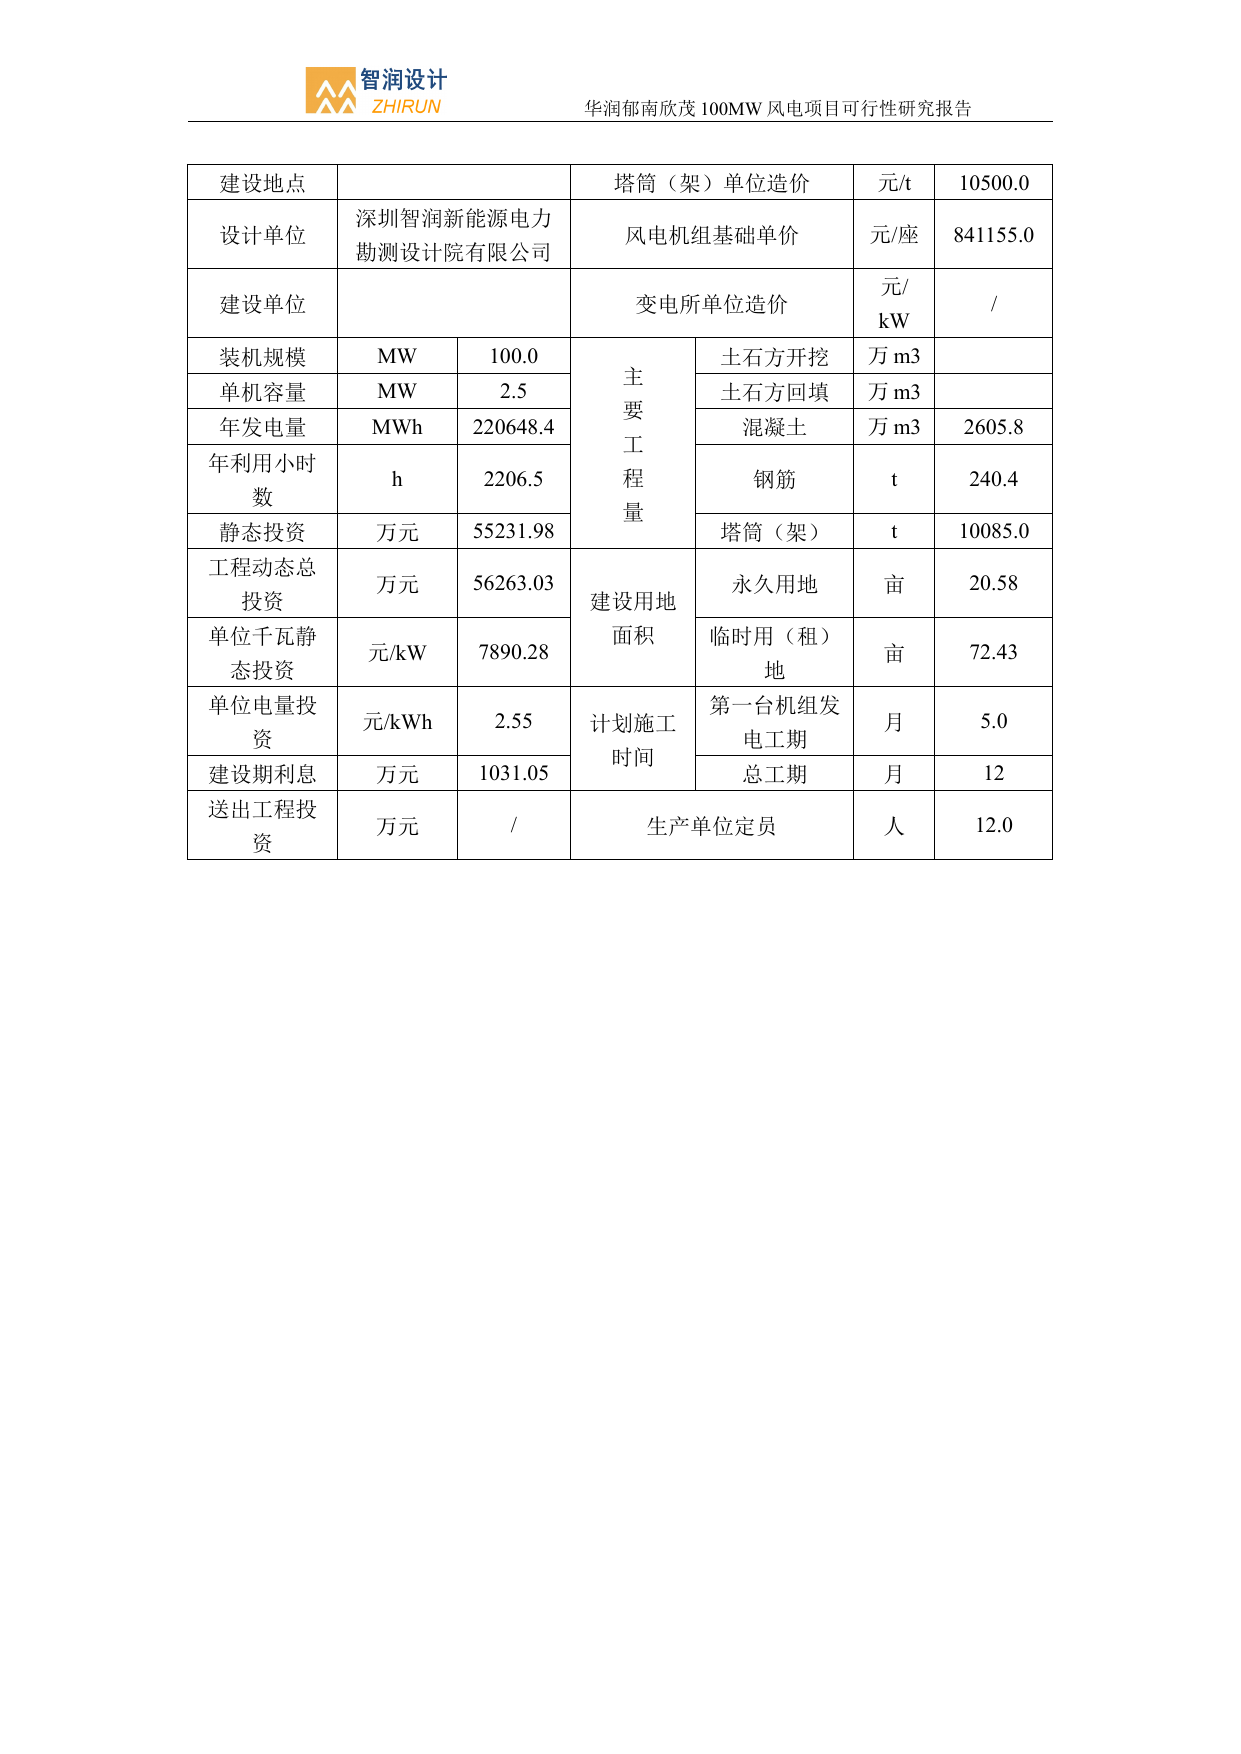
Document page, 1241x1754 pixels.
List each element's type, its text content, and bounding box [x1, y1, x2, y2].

table_cell 总工期 [696, 756, 853, 790]
table_cell 10085.0 [935, 514, 1052, 548]
table_cell 56263.03 [458, 549, 570, 617]
table_cell 100.0 [458, 338, 570, 373]
table_cell t [854, 445, 934, 512]
table_cell 风电机组基础单价 [571, 200, 853, 268]
table_cell [338, 269, 570, 337]
table_cell t [854, 514, 934, 548]
table_cell MW [338, 374, 457, 408]
table_cell 年发电量 [188, 409, 337, 443]
table_cell 单机容量 [188, 374, 337, 408]
table_cell h [338, 445, 457, 512]
table_cell 万m3 [854, 374, 934, 408]
table_cell 10500.0 [935, 165, 1052, 199]
table_cell 240.4 [935, 445, 1052, 512]
table_cell 土石方开挖 [696, 338, 853, 373]
table_cell 万元 [338, 514, 457, 548]
table_cell 万元 [338, 791, 457, 859]
table_cell 元/kW [338, 618, 457, 686]
table_cell 设计单位 [188, 200, 337, 268]
table_cell 月 [854, 756, 934, 790]
table_cell 万元 [338, 756, 457, 790]
table_cell 万元 [338, 549, 457, 617]
table_cell 5.0 [935, 687, 1052, 755]
table_cell [935, 338, 1052, 373]
table_cell 元/kW [854, 269, 934, 337]
table_cell 钢筋 [696, 445, 853, 512]
table_cell 2.55 [458, 687, 570, 755]
table_cell 12 [935, 756, 1052, 790]
table_cell 建设单位 [188, 269, 337, 337]
table_cell 2.5 [458, 374, 570, 408]
table_cell 1031.05 [458, 756, 570, 790]
table_cell [935, 374, 1052, 408]
table_cell 建设地点 [188, 165, 337, 199]
table_cell 7890.28 [458, 618, 570, 686]
table_cell 静态投资 [188, 514, 337, 548]
table_cell MW [338, 338, 457, 373]
table_cell 元/kWh [338, 687, 457, 755]
table_cell 亩 [854, 618, 934, 686]
table_cell 单位千瓦静态投资 [188, 618, 337, 686]
table_cell 计划施工时间 [571, 687, 695, 790]
table_cell MWh [338, 409, 457, 443]
table_cell 装机规模 [188, 338, 337, 373]
table_cell 主 要 工 程 量 [571, 338, 695, 548]
table_cell 变电所单位造价 [571, 269, 853, 337]
table_cell 第一台机组发电工期 [696, 687, 853, 755]
table_cell / [935, 269, 1052, 337]
table_cell 混凝土 [696, 409, 853, 443]
table_cell 220648.4 [458, 409, 570, 443]
table_cell 临时用（租）地 [696, 618, 853, 686]
table_cell 月 [854, 687, 934, 755]
table_cell 工程动态总投资 [188, 549, 337, 617]
table_cell 841155.0 [935, 200, 1052, 268]
table_cell 元/t [854, 165, 934, 199]
table_cell / [458, 791, 570, 859]
table_cell 建设用地 面积 [571, 549, 695, 686]
table_cell 塔筒（架） [696, 514, 853, 548]
table_cell 72.43 [935, 618, 1052, 686]
table_cell 万m3 [854, 338, 934, 373]
table_cell 塔筒（架）单位造价 [571, 165, 853, 199]
table_cell 亩 [854, 549, 934, 617]
table_cell 送出工程投资 [188, 791, 337, 859]
table_cell 2206.5 [458, 445, 570, 512]
table_cell 建设期利息 [188, 756, 337, 790]
picture [305, 65, 448, 115]
table_cell 元/座 [854, 200, 934, 268]
table_cell 单位电量投资 [188, 687, 337, 755]
table_cell 2605.8 [935, 409, 1052, 443]
table_cell 年利用小时数 [188, 445, 337, 512]
table_cell 永久用地 [696, 549, 853, 617]
table_cell 万m3 [854, 409, 934, 443]
table_cell 55231.98 [458, 514, 570, 548]
table_cell 人 [854, 791, 934, 859]
table_cell [338, 165, 570, 199]
table_cell 土石方回填 [696, 374, 853, 408]
table_cell 20.58 [935, 549, 1052, 617]
table_cell 生产单位定员 [571, 791, 853, 859]
table_cell 深圳智润新能源电力勘测设计院有限公司 [338, 200, 570, 268]
table_cell 12.0 [935, 791, 1052, 859]
